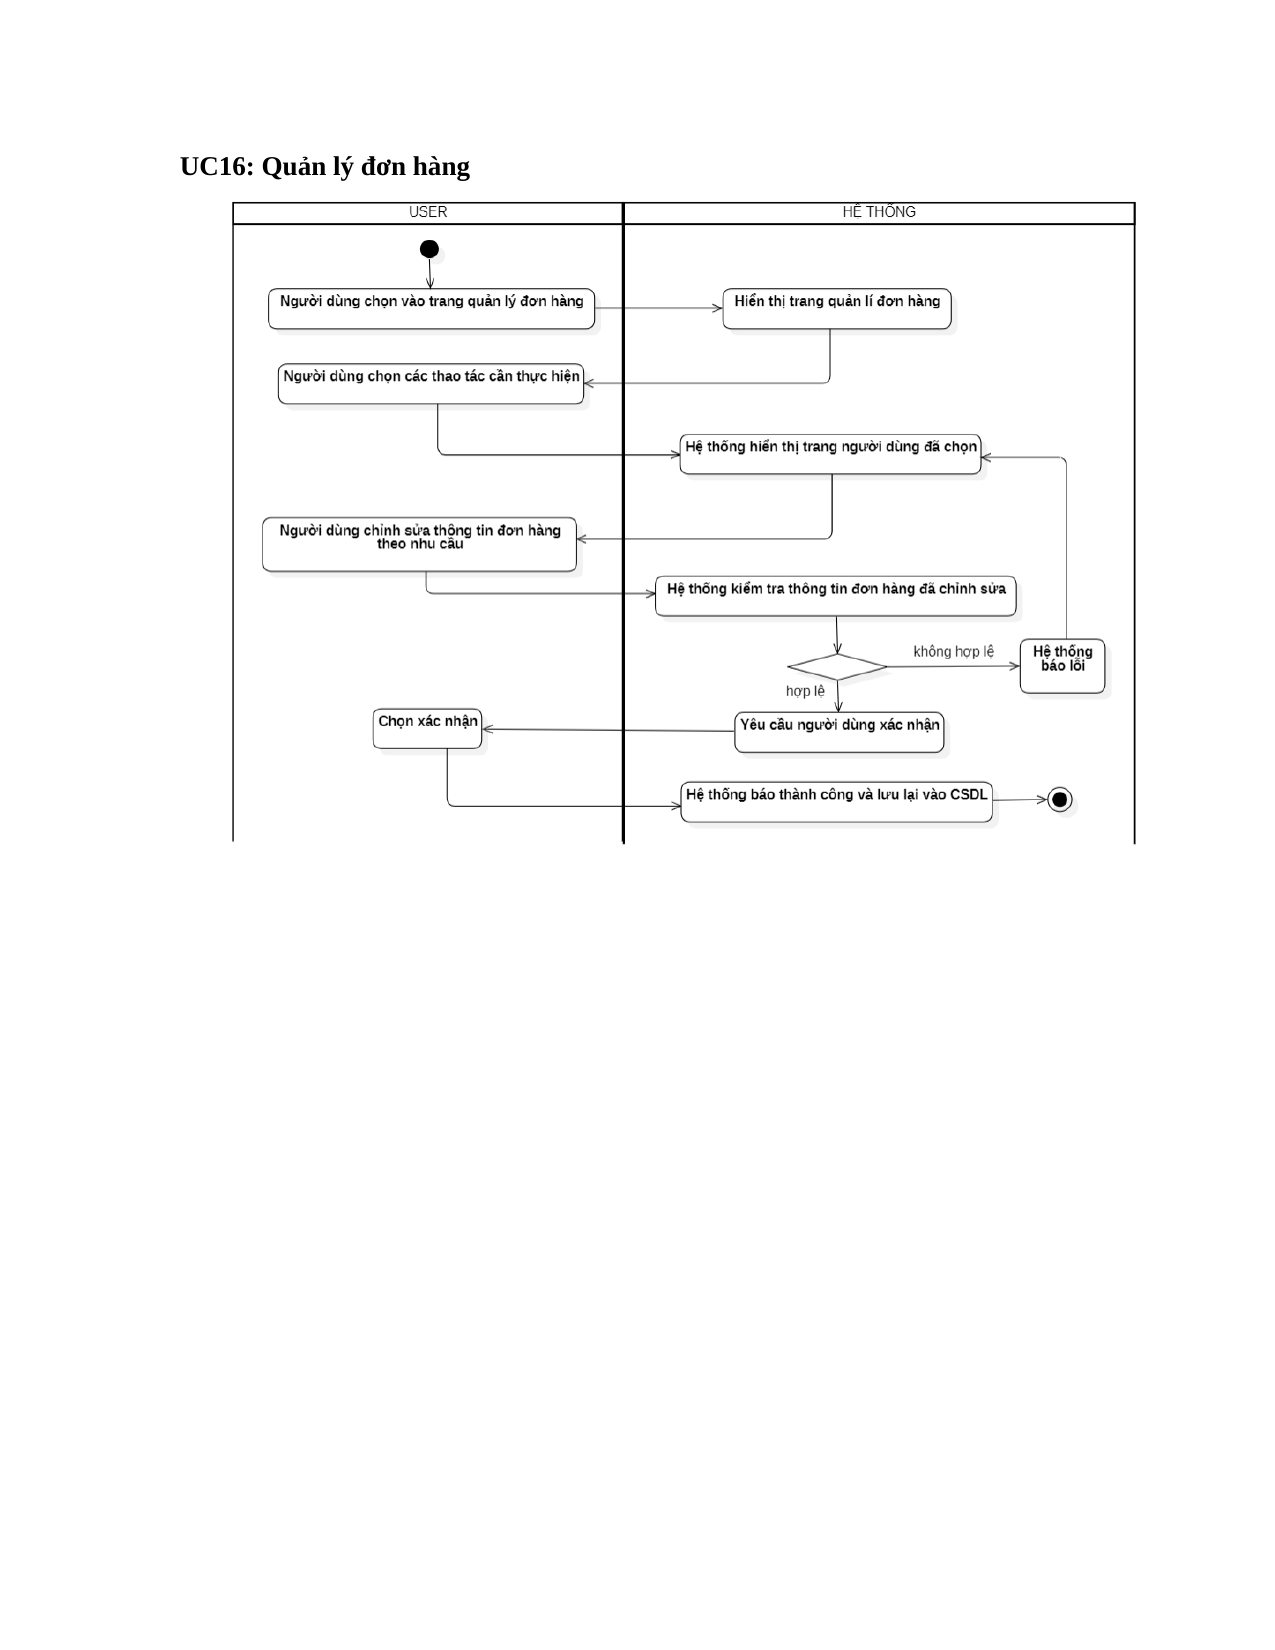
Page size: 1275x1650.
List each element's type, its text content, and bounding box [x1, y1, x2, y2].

text UC16: Quản lý đơn hàng [179, 150, 1125, 181]
picture [225, 196, 1141, 852]
